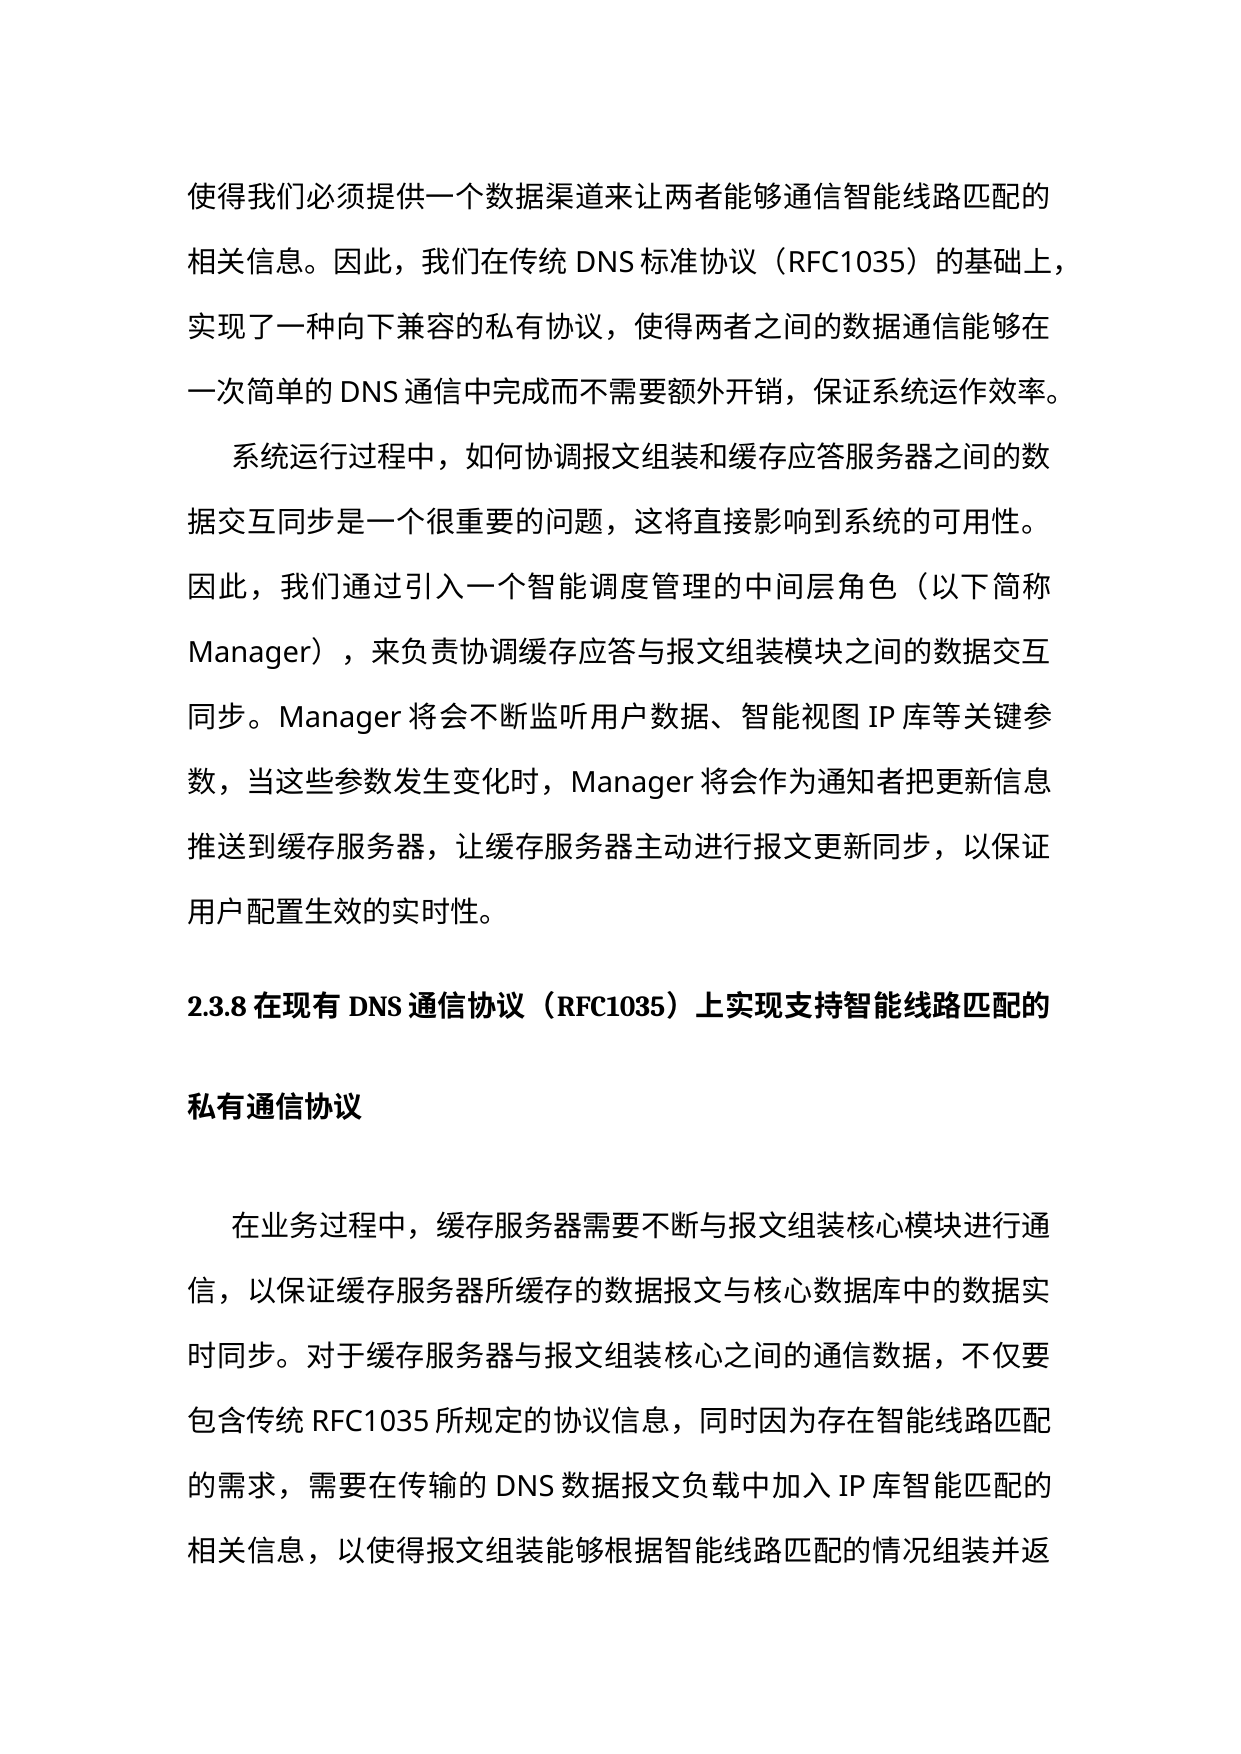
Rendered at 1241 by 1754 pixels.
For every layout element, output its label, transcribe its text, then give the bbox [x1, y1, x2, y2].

text 系统运行过程中，如何协调报文组装和缓存应答服务器之间的数据交互同步是一个很重要的问题，这将直接影响到系统的可用性。因此，我们通过引入一个智能调度管理的中间层角色（以下简称Manager），来负责协调缓存应答与报文组装模块之间的数据交互同步。Manager将会不断监听用户数据、智能视图IP库等关键参数，当这些参数发生变化时，Manager将会作为通知者把更新信息推送到缓存服务器，让缓存服务器主动进行报文更新同步，以保证用户配置生效的实时性。 [187, 422, 1053, 942]
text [187, 162, 1053, 422]
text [187, 1191, 1053, 1581]
subtitle 2.3.8在现有DNS通信协议（RFC1035）上实现支持智能线路匹配的私有通信协议 [187, 971, 1053, 1137]
